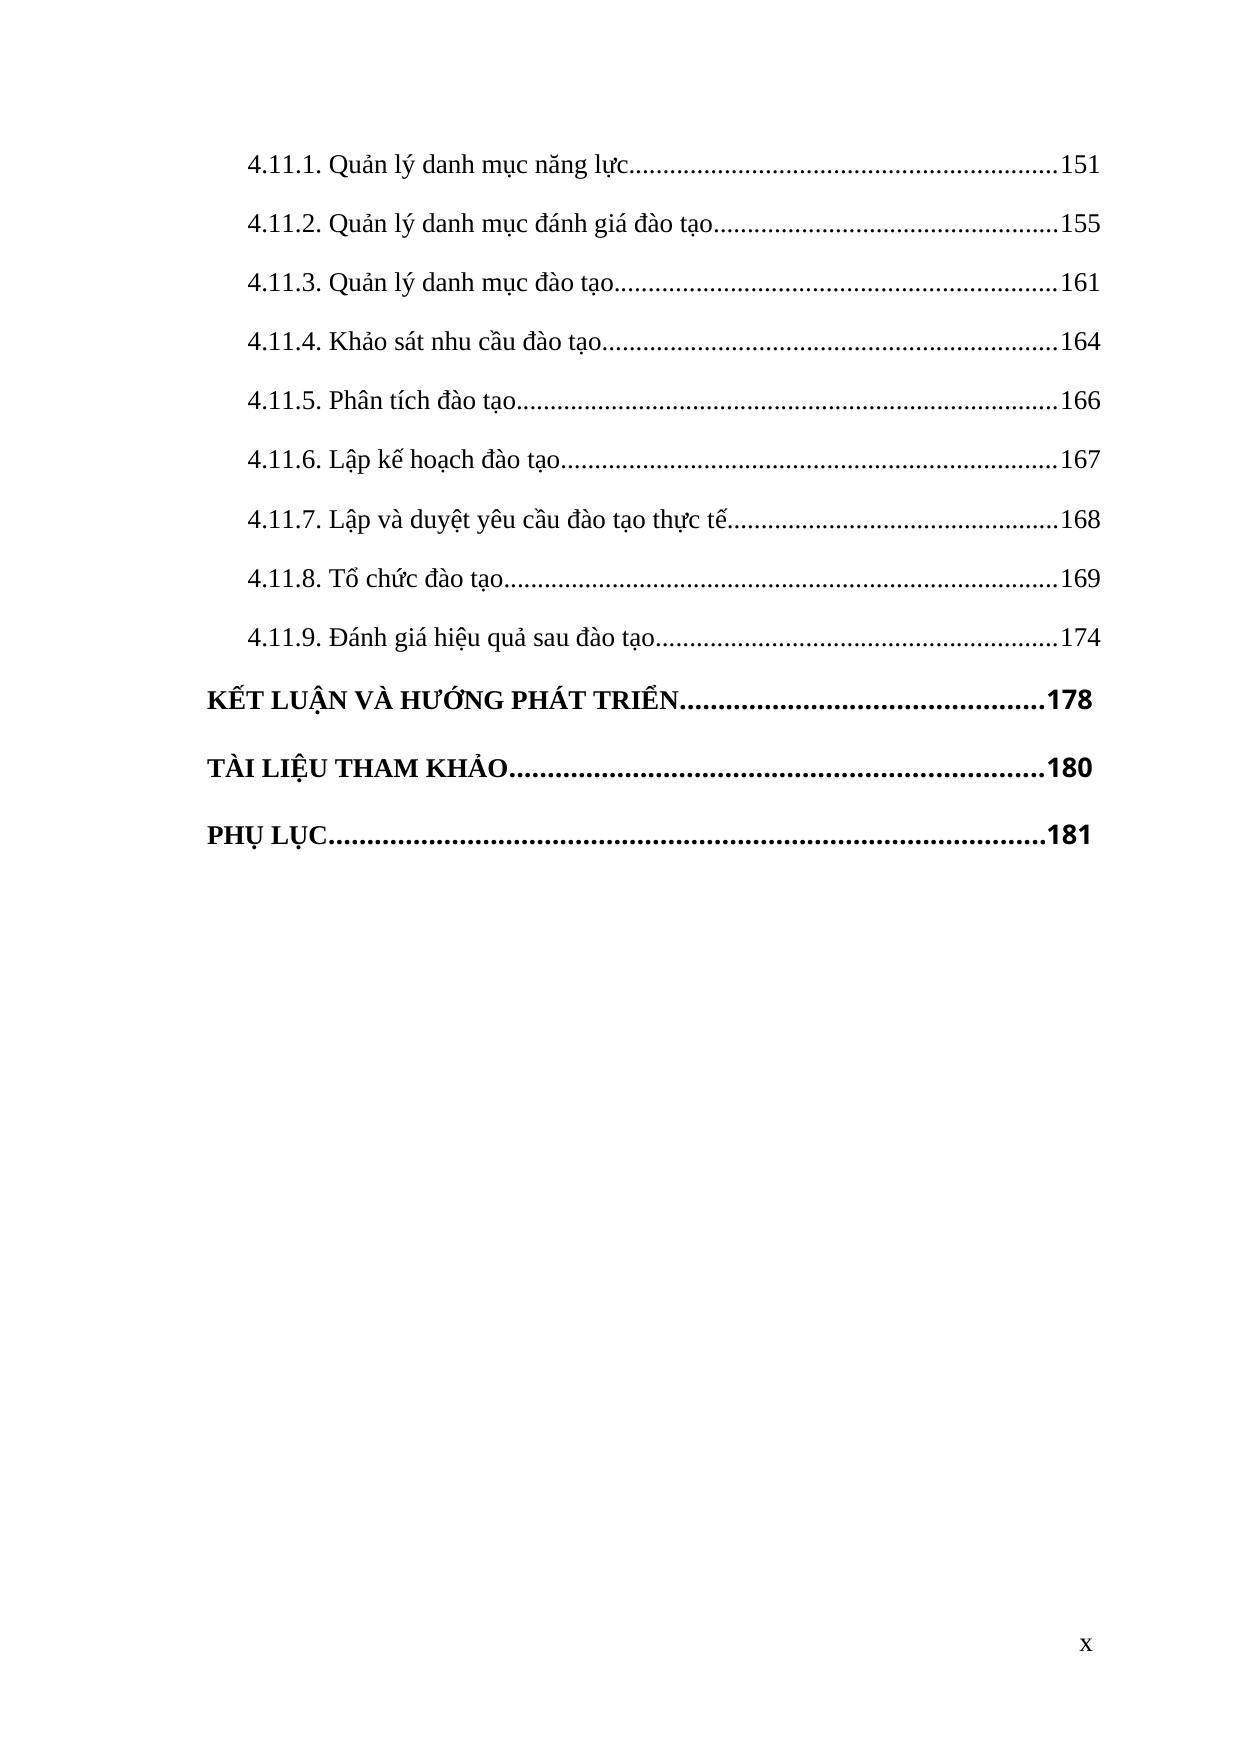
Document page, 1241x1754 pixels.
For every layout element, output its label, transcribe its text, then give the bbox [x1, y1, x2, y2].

text PHỤ LỤC 181 [207, 816, 1092, 853]
text 4.11.3. Quản lý danh mục đào tạo 161 [247, 266, 1092, 297]
text 4.11.4. Khảo sát nhu cầu đào tạo 164 [247, 325, 1092, 356]
text 4.11.8. Tổ chức đào tạo 169 [247, 562, 1092, 593]
text 4.11.6. Lập kế hoạch đào tạo 167 [247, 443, 1092, 475]
text 4.11.7. Lập và duyệt yêu cầu đào tạo thực tế 168 [247, 503, 1092, 534]
text 4.11.9. Đánh giá hiệu quả sau đào tạo 174 [247, 621, 1092, 652]
text TÀI LIỆU THAM KHẢO 180 [207, 748, 1092, 785]
text KẾT LUẬN VÀ HƯỚNG PHÁT TRIỂN 178 [207, 680, 1092, 717]
text 4.11.5. Phân tích đào tạo 166 [247, 384, 1092, 416]
text 4.11.1. Quản lý danh mục năng lực 151 [247, 148, 1092, 179]
text 4.11.2. Quản lý danh mục đánh giá đào tạo 155 [247, 207, 1092, 238]
